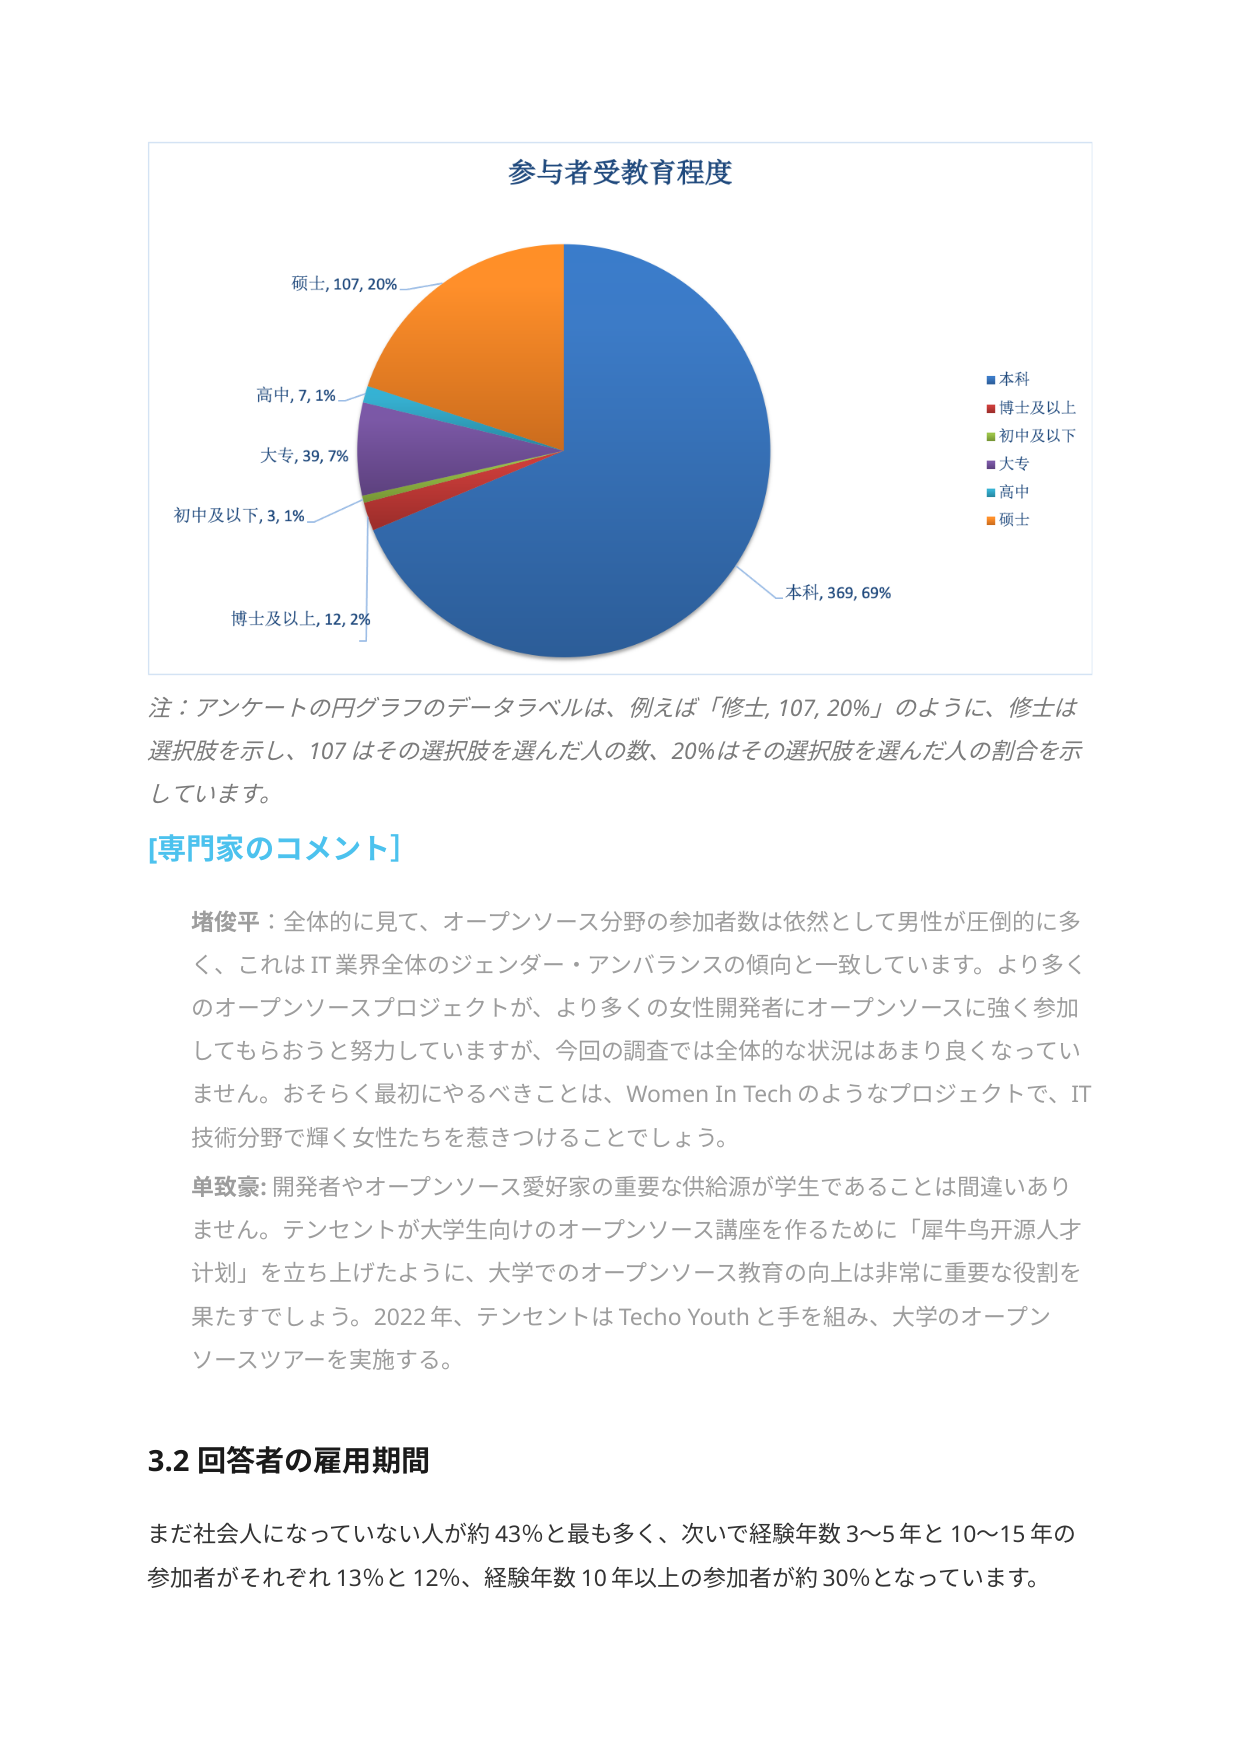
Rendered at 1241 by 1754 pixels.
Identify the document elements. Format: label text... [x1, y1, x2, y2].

text 单致豪: 開発者やオープンソース愛好家の重要な供給源が学生であることは間違いありません。テンセントが大学生向けのオープンソース講座を作るために「犀牛鸟开源人才计划」を立ち上げたように、大学でのオープンソース教育の向上は非常に重要な役割を果たすでしょう。2022年、テンセントはTecho Youthと手を組み、大学のオープンソースツアーを実施する。 [191, 1169, 1093, 1375]
text まだ社会人になっていない人が約43％と最も多く、次いで経験年数3～5年と10～15年の参加者がそれぞれ13％と12％、経験年数10年以上の参加者が約30％となっています。 [148, 1516, 1093, 1593]
subtitle [専門家のコメント］ [148, 826, 1093, 868]
picture [147, 141, 1093, 676]
text 注：アンケートの円グラフのデータラベルは、例えば「修士, 107, 20%」のように、修士は選択肢を示し、107はその選択肢を選んだ人の数、20%はその選択肢を選んだ人の割合を示しています。 [148, 690, 1093, 809]
subtitle 3.2 回答者の雇用期間 [148, 1438, 1093, 1480]
text 堵俊平：全体的に見て、オープンソース分野の参加者数は依然として男性が圧倒的に多く、これはIT業界全体のジェンダー・アンバランスの傾向と一致しています。より多くのオープンソースプロジェクトが、より多くの女性開発者にオープンソースに強く参加してもらおうと努力していますが、今回の調査では全体的な状況はあまり良くなっていません。おそらく最初にやるべきことは、Women In Techのようなプロジェクトで、IT技術分野で輝く女性たちを惹きつけることでしょう。 [191, 904, 1093, 1153]
